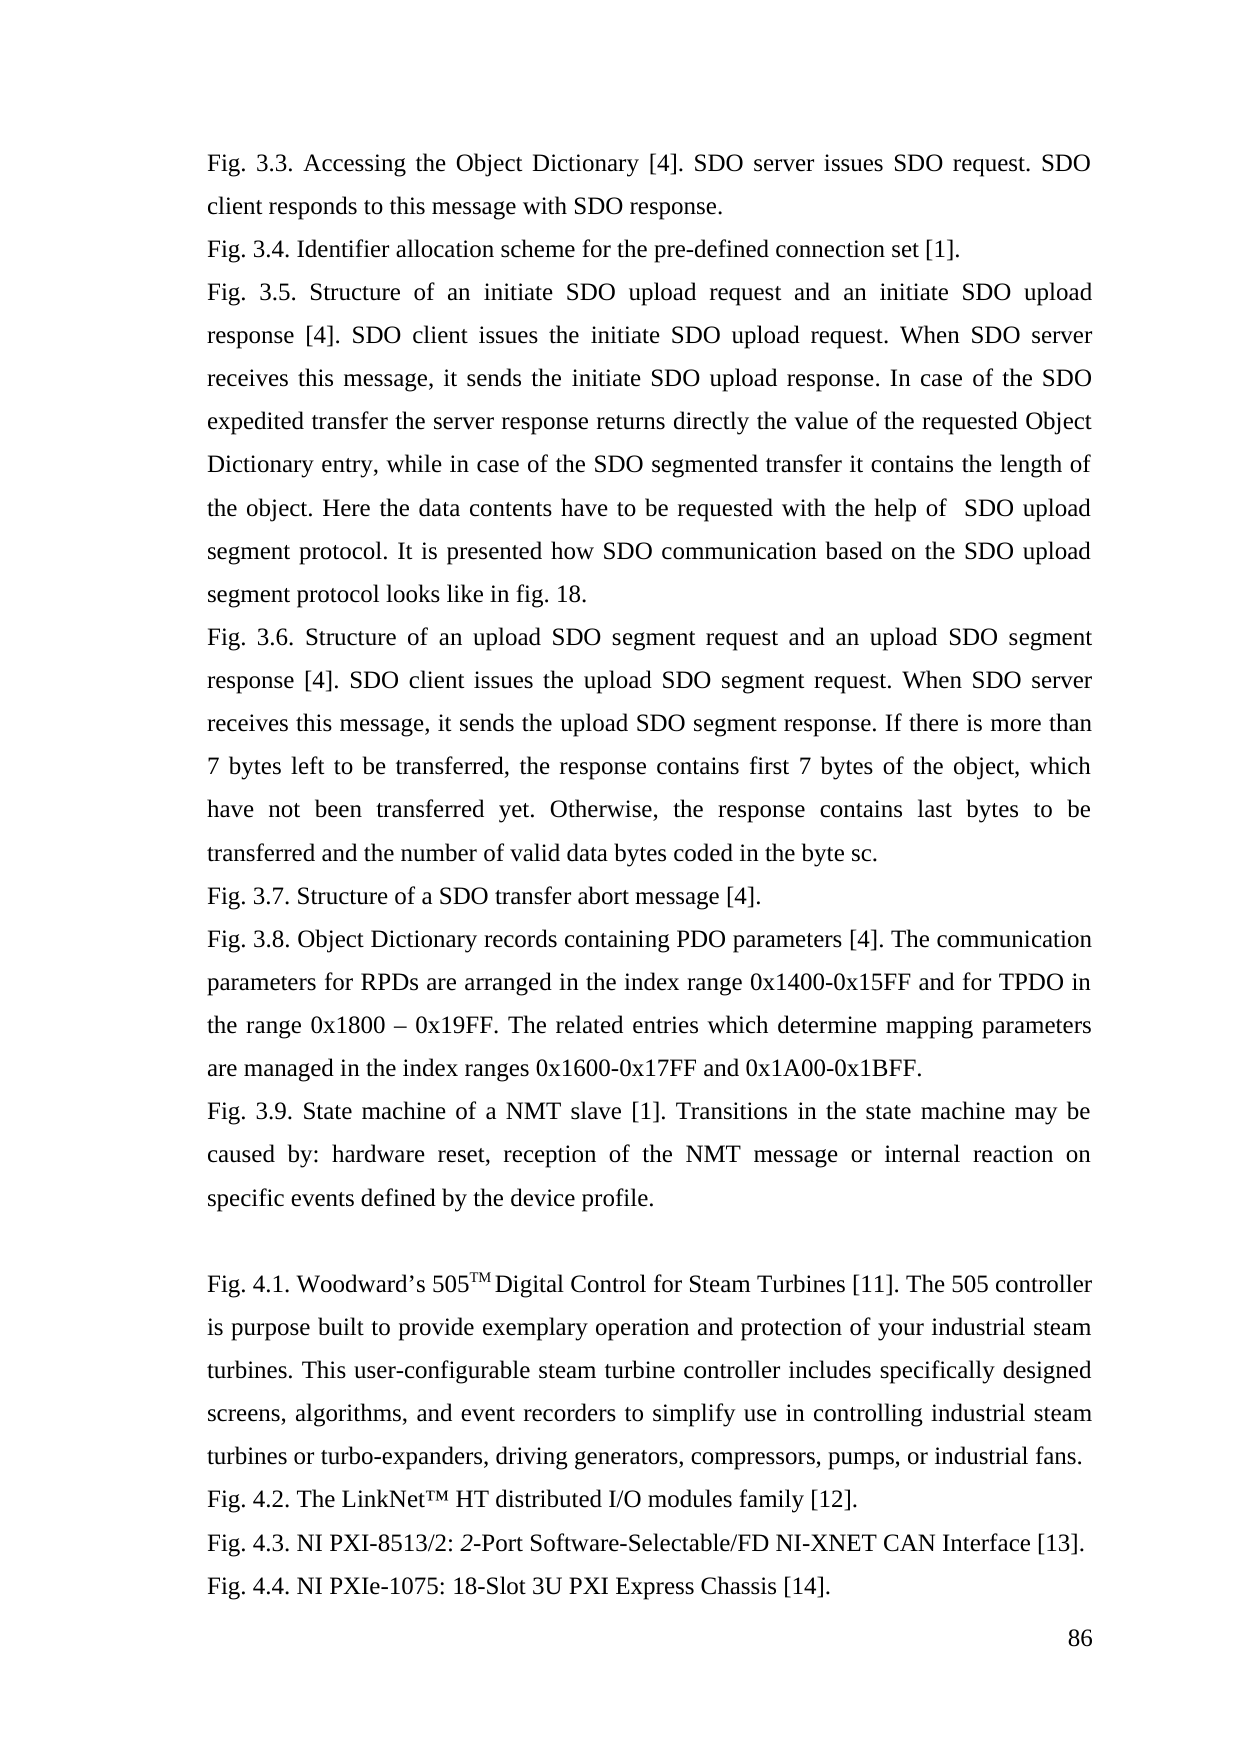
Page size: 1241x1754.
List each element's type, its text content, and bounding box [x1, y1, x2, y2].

text Fig. 3.8. Object Dictionary records containing PDO parameters [4]. The communication parameters for RPDs are arranged in the index range 0x1400-0x15FF and for TPDO in the range 0x1800 – 0x19FF. The related entries which determine mapping parameters are managed in the index ranges 0x1600-0x17FF and 0x1A00-0x1BFF. [207, 924, 1092, 1082]
text Fig. 4.2. The LinkNet™ HT distributed I/O modules family [12]. [207, 1484, 1092, 1513]
text Fig. 3.6. Structure of an upload SDO segment request and an upload SDO segment response [4]. SDO client issues the upload SDO segment request. When SDO server receives this message, it sends the upload SDO segment response. If there is more than 7 bytes left to be transferred, the response contains first 7 bytes of the object, which have not been transferred yet. Otherwise, the response contains last bytes to be transferred and the number of valid data bytes coded in the byte sc. [207, 622, 1092, 866]
text Fig. 3.9. State machine of a NMT slave [1]. Transitions in the state machine may be caused by: hardware reset, reception of the NMT message or internal reaction on specific events defined by the device profile. [207, 1096, 1092, 1211]
text Fig. 4.4. NI PXIe-1075: 18-Slot 3U PXI Express Chassis [14]. [207, 1571, 1092, 1599]
text Fig. 3.7. Structure of a SDO transfer abort message [4]. [207, 881, 1092, 909]
text Fig. 3.3. Accessing the Object Dictionary [4]. SDO server issues SDO request. SDO client responds to this message with SDO response. [207, 148, 1092, 219]
text Fig. 4.3. NI PXI-8513/2: 2-Port Software-Selectable/FD NI-XNET CAN Interface [13]. [207, 1528, 1092, 1556]
text Fig. 4.1. Woodward’s 505TM Digital Control for Steam Turbines [11]. The 505 controller is purpose built to provide exemplary operation and protection of your industrial steam turbines. This user-configurable steam turbine controller includes specifically designed screens, algorithms, and event recorders to simplify use in controlling industrial steam turbines or turbo-expanders, driving generators, compressors, pumps, or industrial fans. [207, 1269, 1092, 1470]
text Fig. 3.4. Identifier allocation scheme for the pre-defined connection set [1]. [207, 234, 1092, 263]
text Fig. 3.5. Structure of an initiate SDO upload request and an initiate SDO upload response [4]. SDO client issues the initiate SDO upload request. When SDO server receives this message, it sends the initiate SDO upload response. In case of the SDO expedited transfer the server response returns directly the value of the requested Object Dictionary entry, while in case of the SDO segmented transfer it contains the length of the object. Here the data contents have to be requested with the help of SDO upload segment protocol. It is presented how SDO communication based on the SDO upload segment protocol looks like in fig. 18. [207, 277, 1092, 608]
